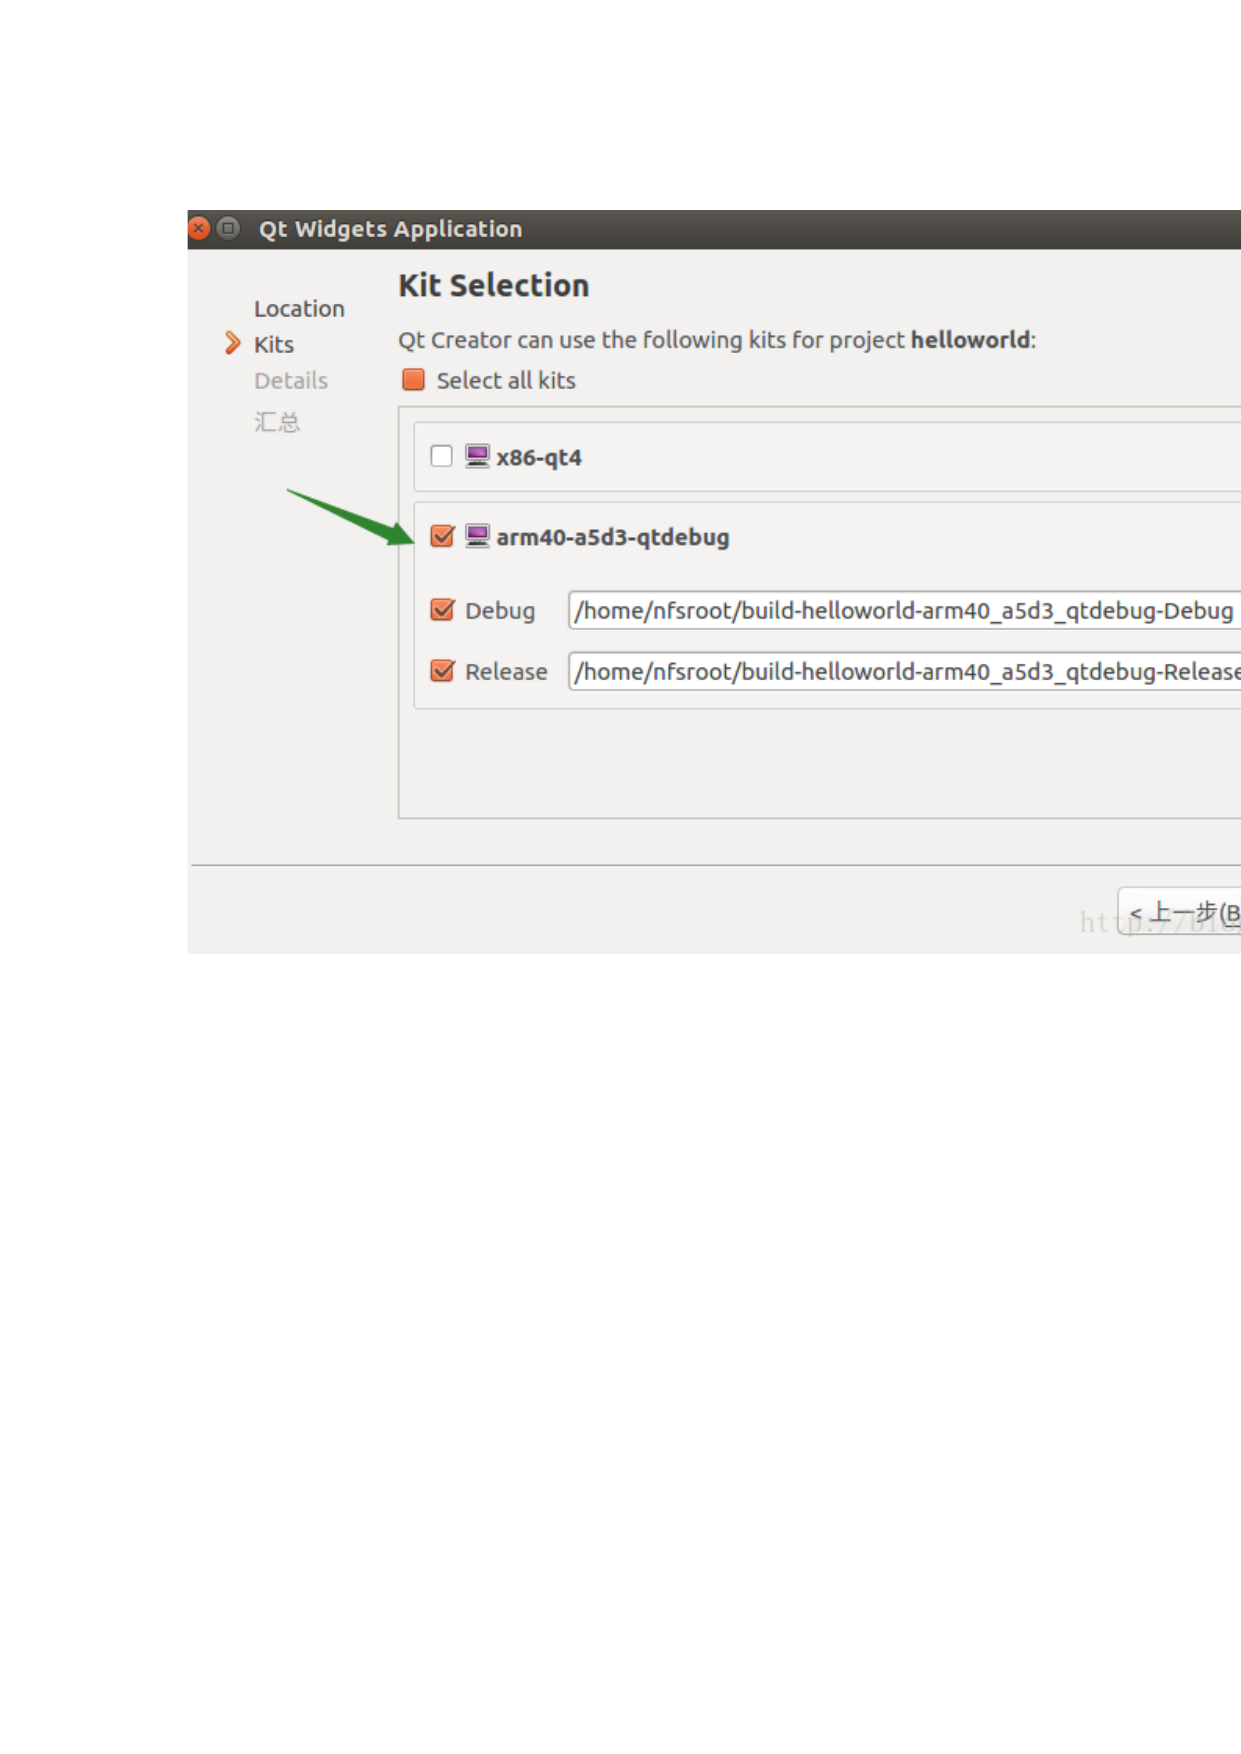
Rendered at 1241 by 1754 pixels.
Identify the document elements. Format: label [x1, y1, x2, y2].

picture [187, 210, 1241, 954]
